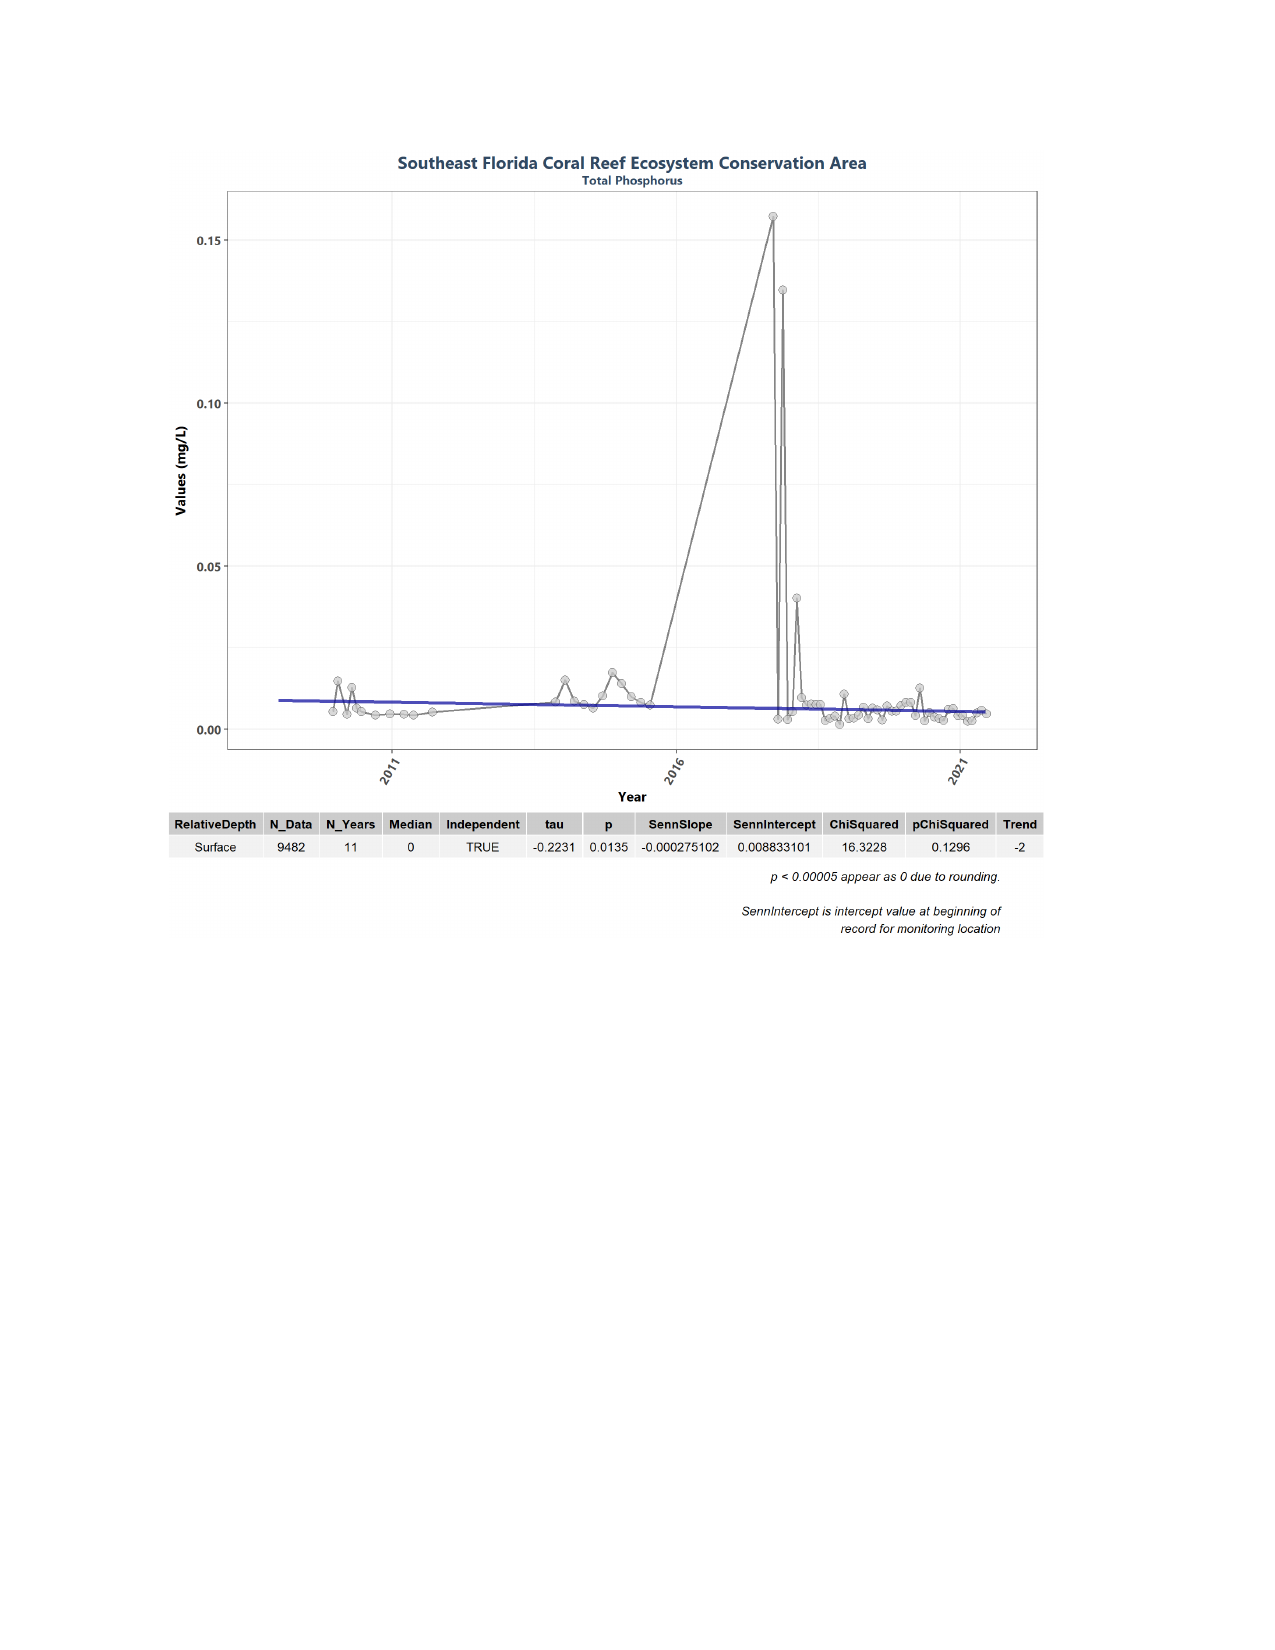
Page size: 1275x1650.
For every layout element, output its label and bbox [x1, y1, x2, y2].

picture [168, 150, 1044, 938]
